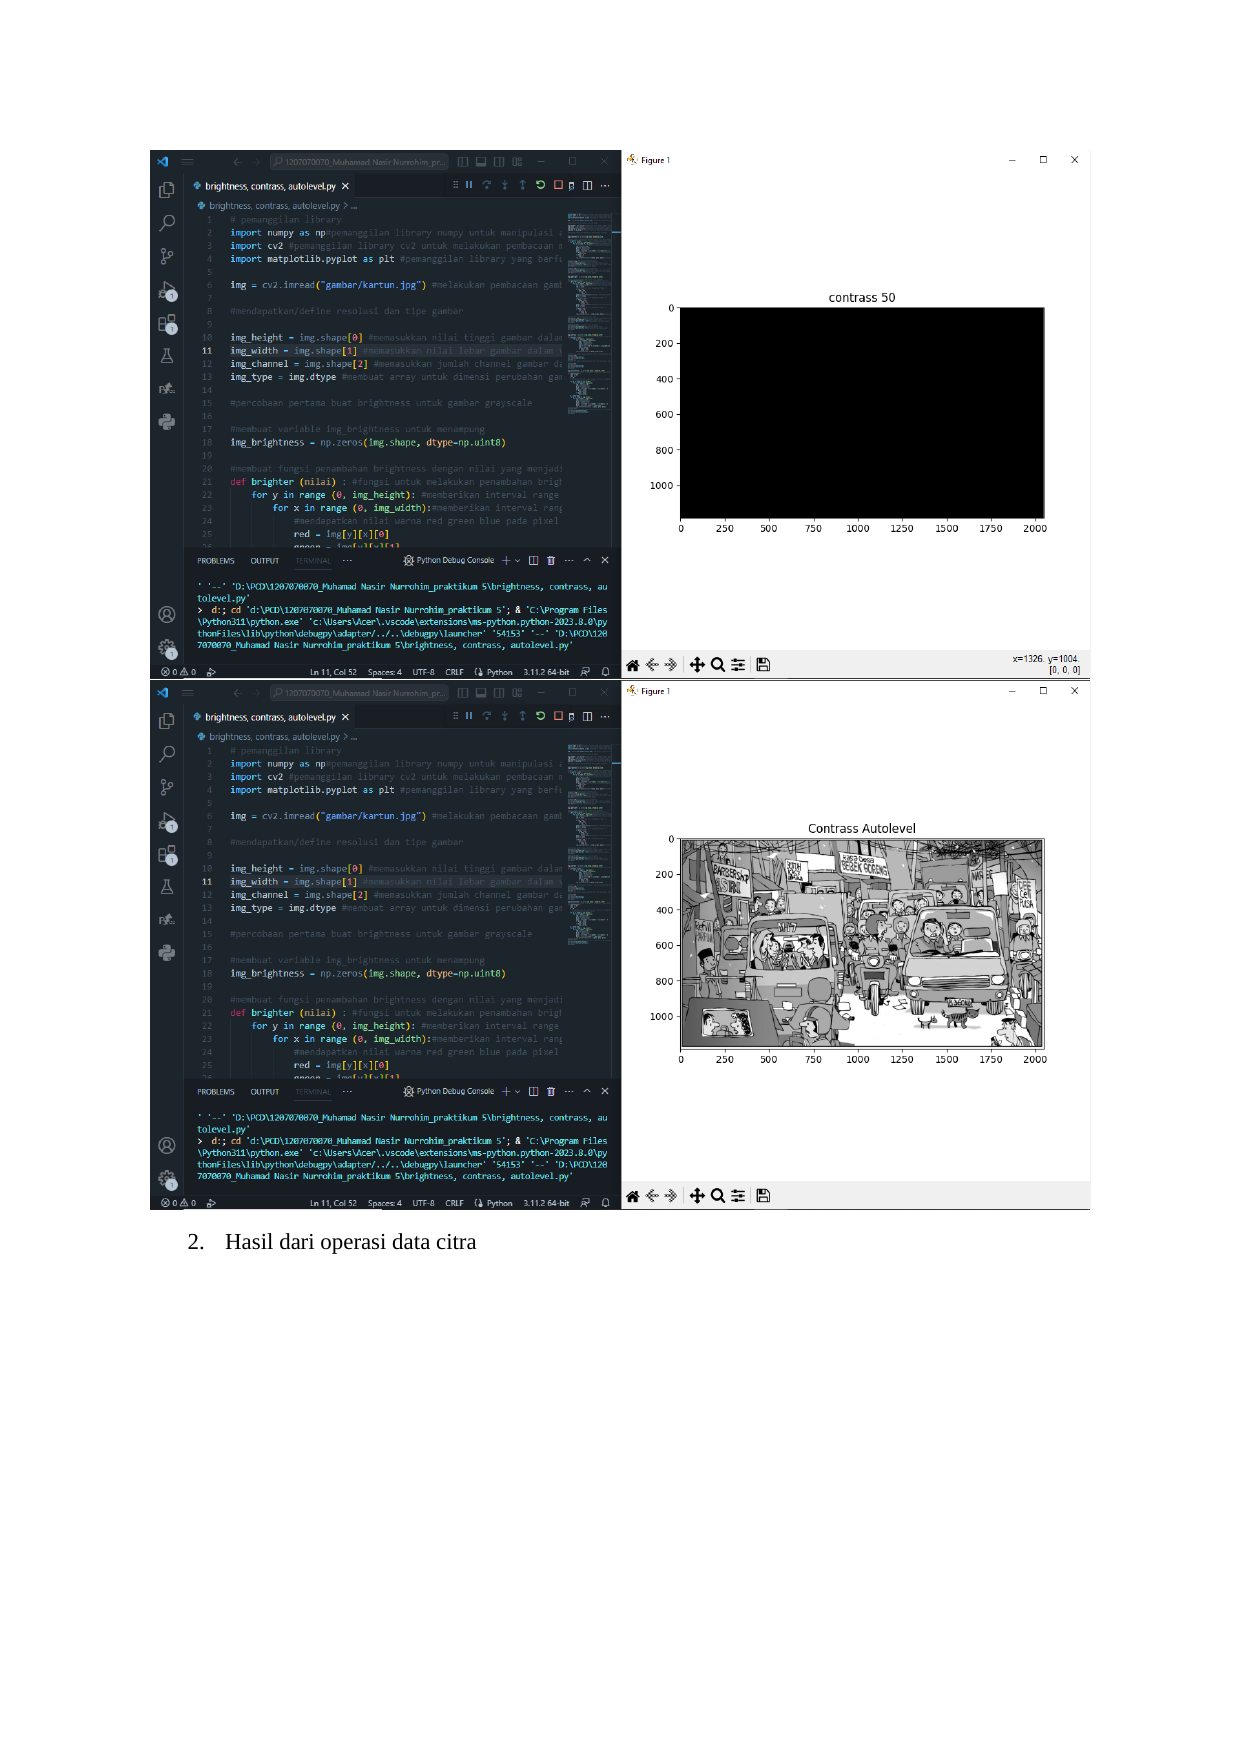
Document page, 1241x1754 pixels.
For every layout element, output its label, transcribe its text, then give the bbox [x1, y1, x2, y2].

list Hasil dari operasi data citra [187, 1228, 1090, 1255]
picture [150, 150, 1091, 679]
picture [150, 680, 1091, 1210]
